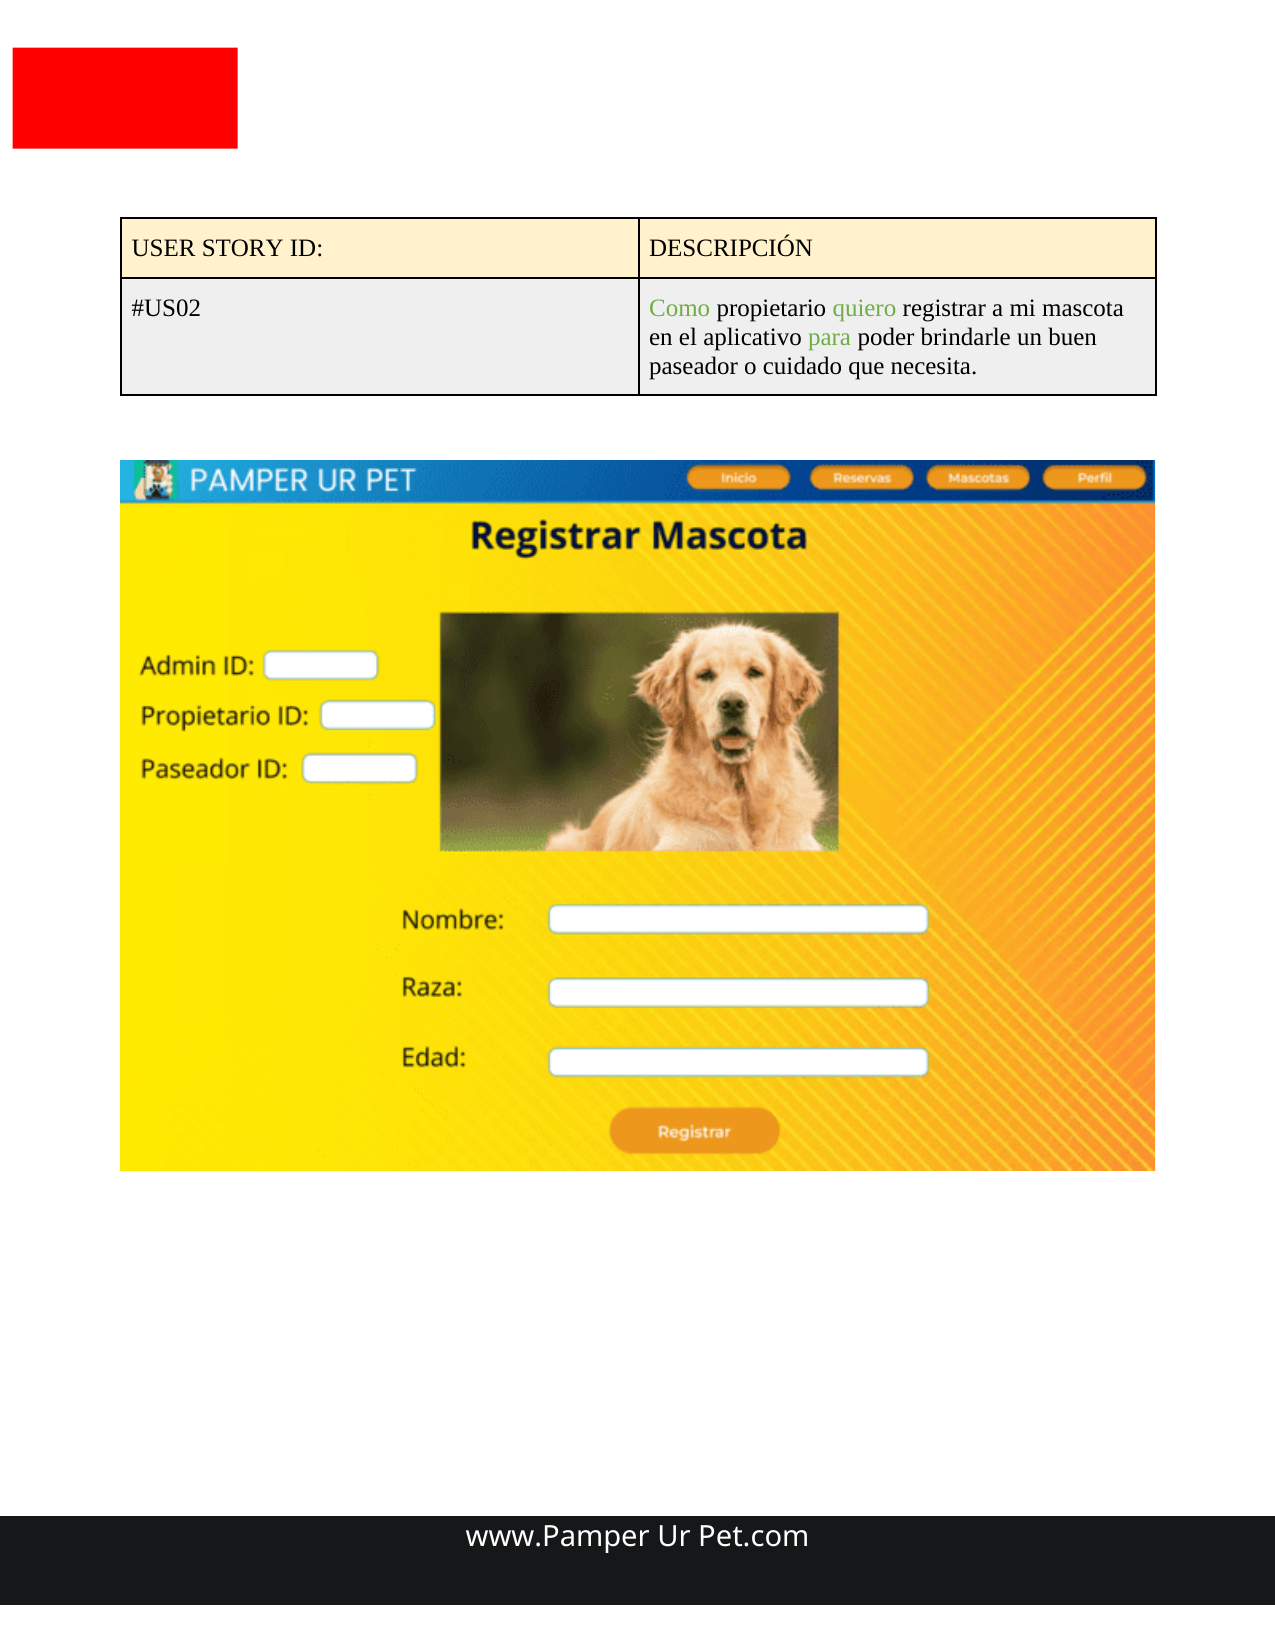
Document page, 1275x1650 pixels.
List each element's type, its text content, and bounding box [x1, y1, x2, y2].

table_header DESCRIPCIÓN [640, 219, 1155, 277]
table_cell Como propietario quiero registrar a mi mascota en el aplicativo para poder brindarle un buen paseador o cuidado que necesita. [640, 279, 1155, 394]
table_cell #US02 [122, 279, 638, 394]
picture [120, 460, 1155, 1171]
table_header USER STORY ID: [122, 219, 638, 277]
